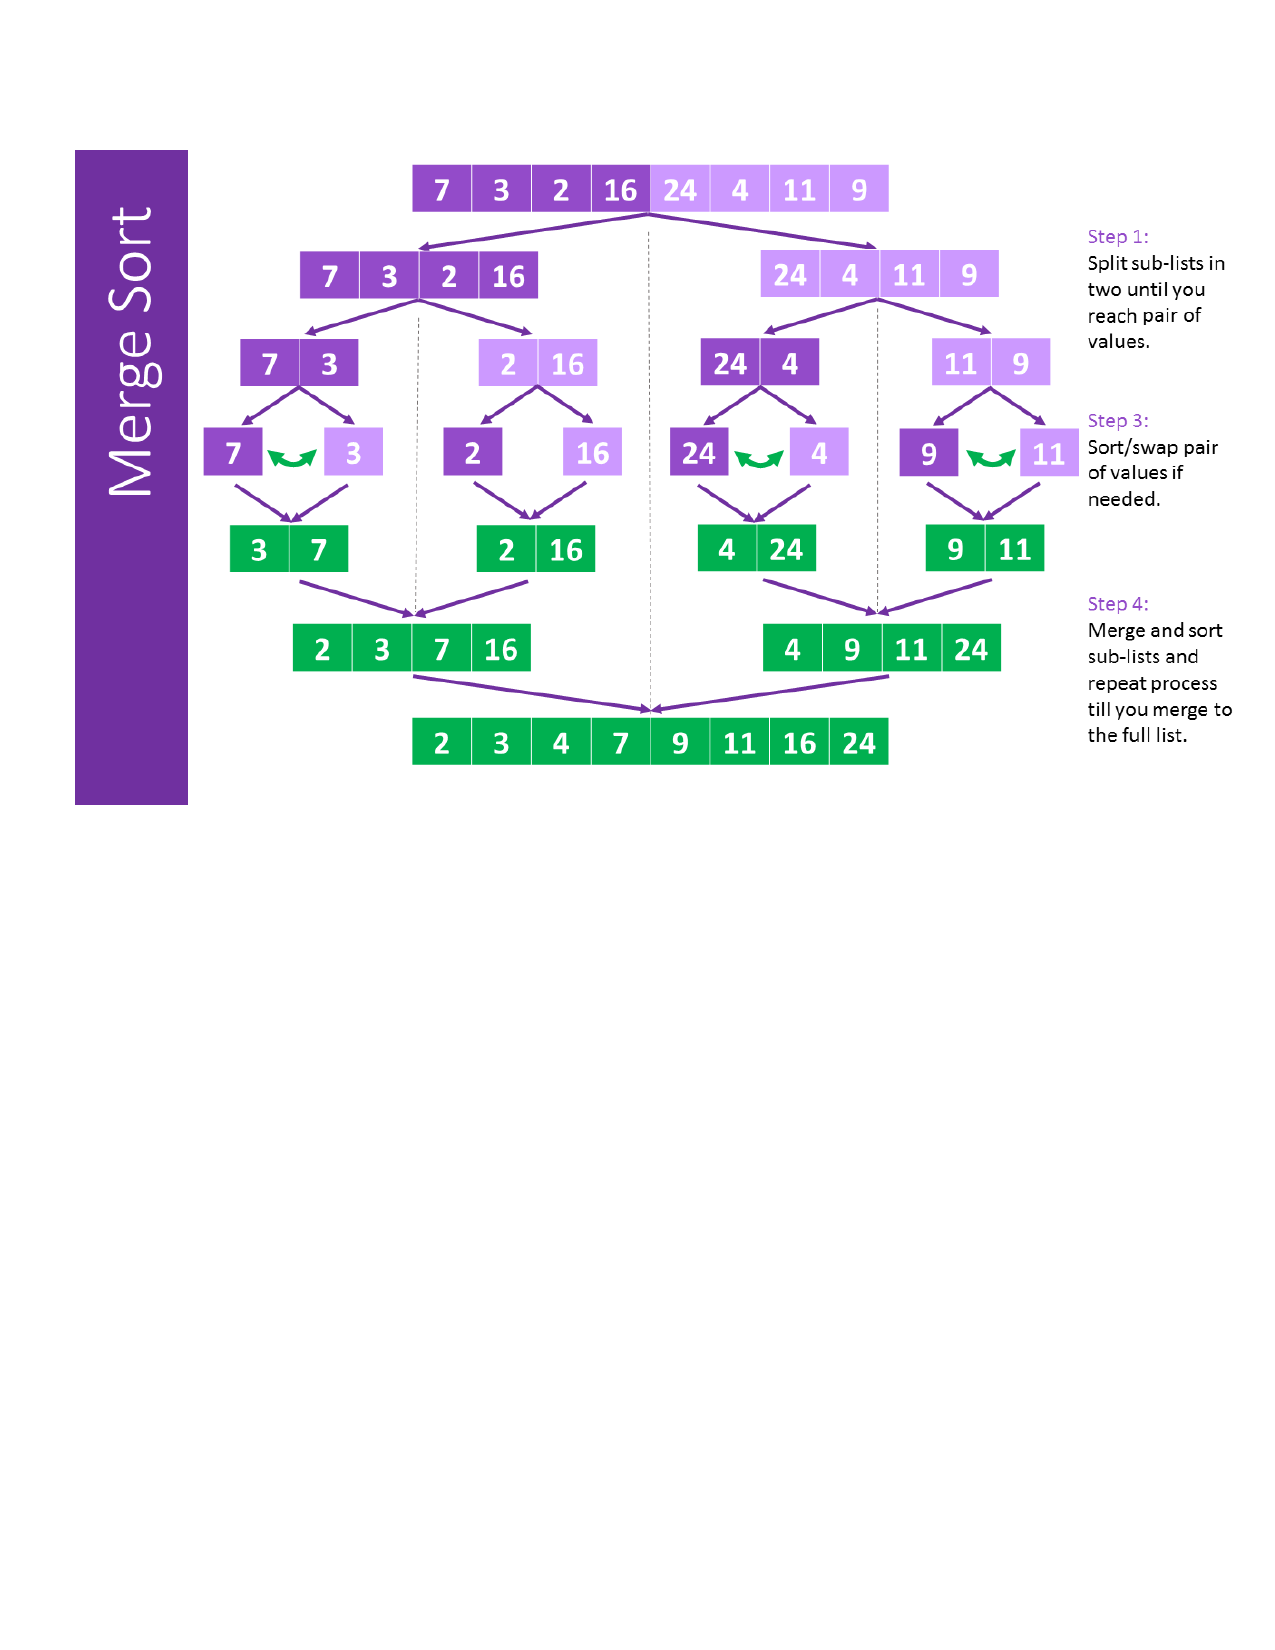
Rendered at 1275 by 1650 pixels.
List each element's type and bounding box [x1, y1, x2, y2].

picture [75, 150, 1236, 805]
